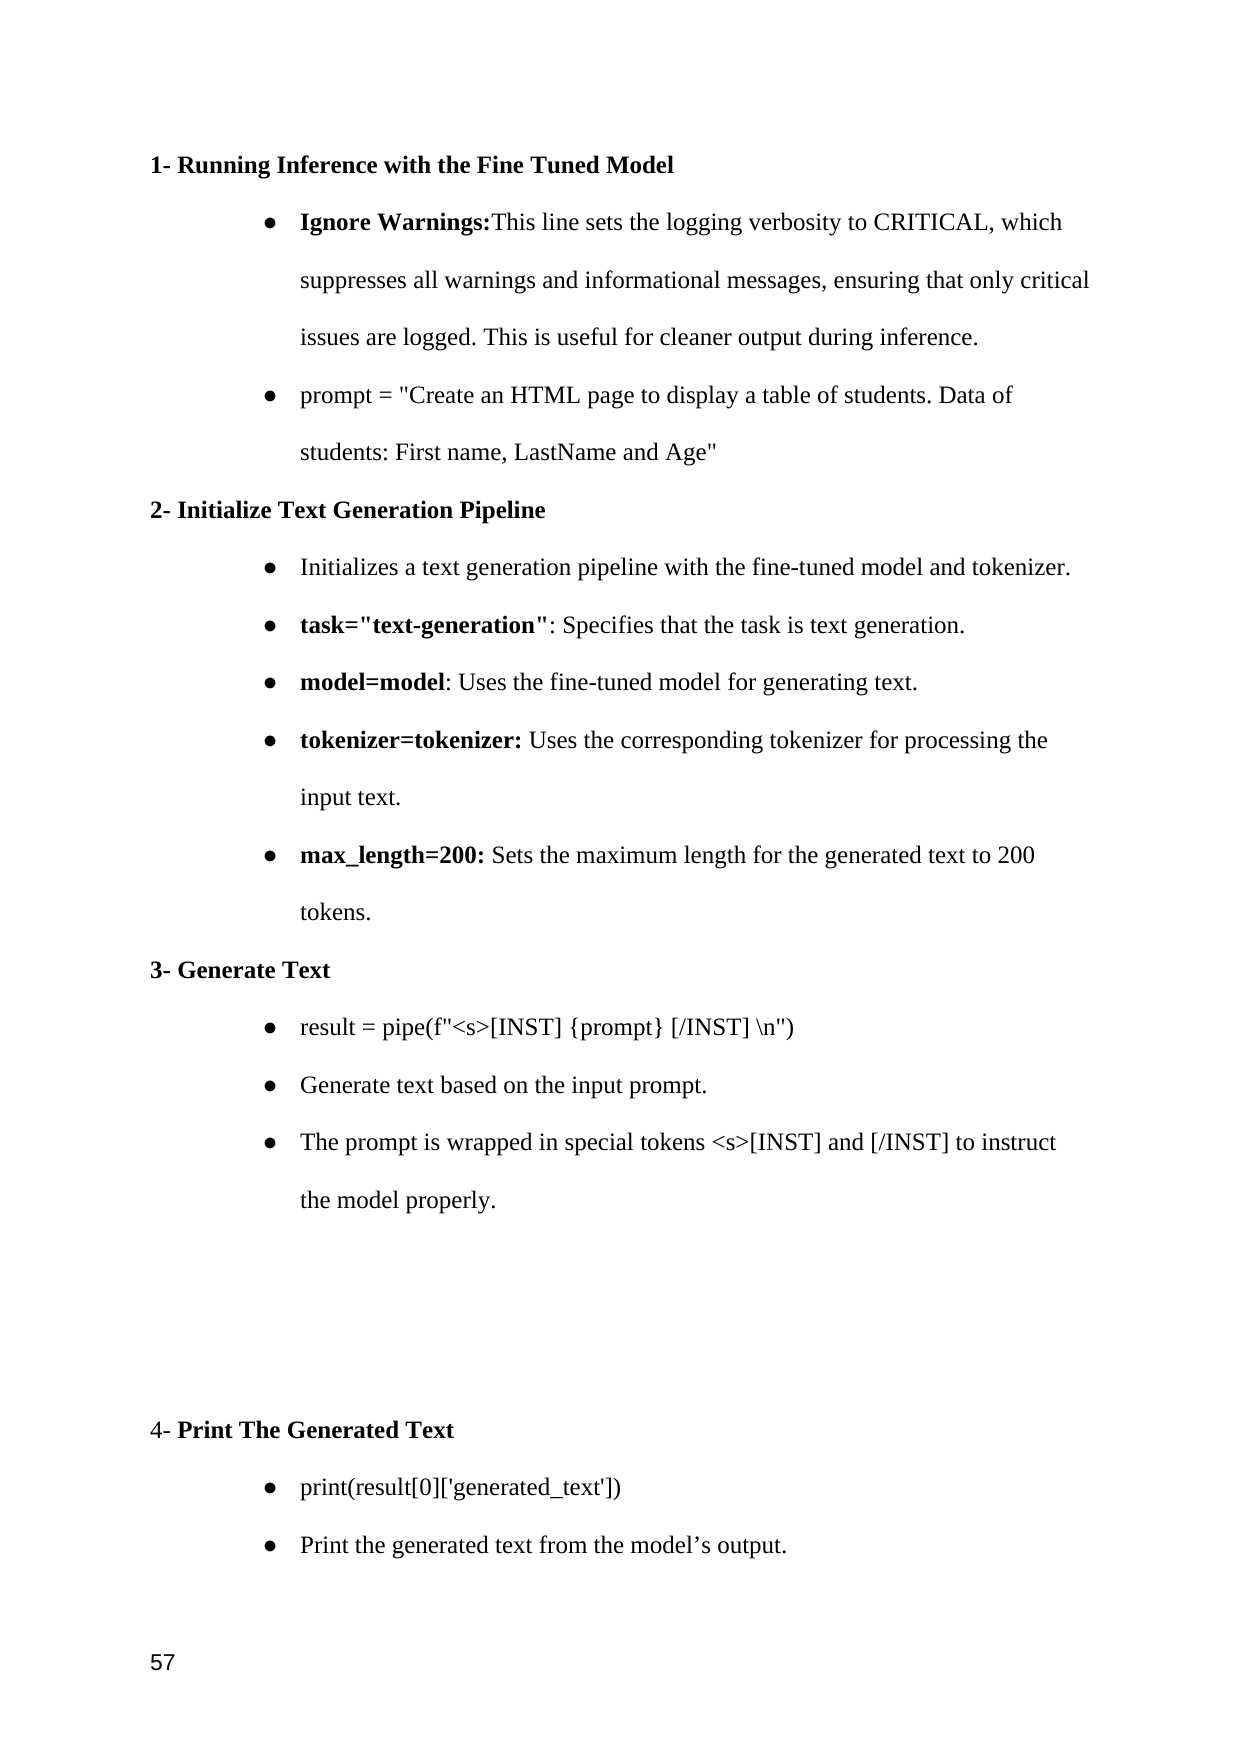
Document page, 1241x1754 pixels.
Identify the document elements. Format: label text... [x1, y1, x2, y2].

list Ignore Warnings:This line sets the logging verbosity to CRITICAL, which suppresses all warnings and informational messages, ensuring that only critical issues are logged. This is useful for cleaner output during inference. [262, 207, 1090, 351]
list print(result[0]['generated_text']) [262, 1472, 1090, 1501]
list tokenizer=tokenizer: Uses the corresponding tokenizer for processing the input text. [262, 725, 1090, 811]
list Print the generated text from the model’s output. [262, 1530, 1090, 1559]
list Initializes a text generation pipeline with the fine-tuned model and tokenizer. [262, 552, 1090, 581]
list task="text-generation": Specifies that the task is text generation. [262, 610, 1090, 639]
list max_length=200: Sets the maximum length for the generated text to 200 tokens. [262, 840, 1090, 926]
text 3- Generate Text [150, 955, 1090, 984]
list prompt = "Create an HTML page to display a table of students. Data of students: First name, LastName and Age" [262, 380, 1090, 466]
list result = pipe(f"<s>[INST] {prompt} [/INST] \n") [262, 1012, 1090, 1041]
text 1- Running Inference with the Fine Tuned Model [150, 150, 1090, 179]
text 4- Print The Generated Text [150, 1415, 1090, 1444]
list The prompt is wrapped in special tokens <s>[INST] and [/INST] to instruct the model properly. [262, 1127, 1090, 1214]
text 2- Initialize Text Generation Pipeline [150, 495, 1090, 524]
list model=model: Uses the fine-tuned model for generating text. [262, 667, 1090, 696]
list Generate text based on the input prompt. [262, 1070, 1090, 1099]
